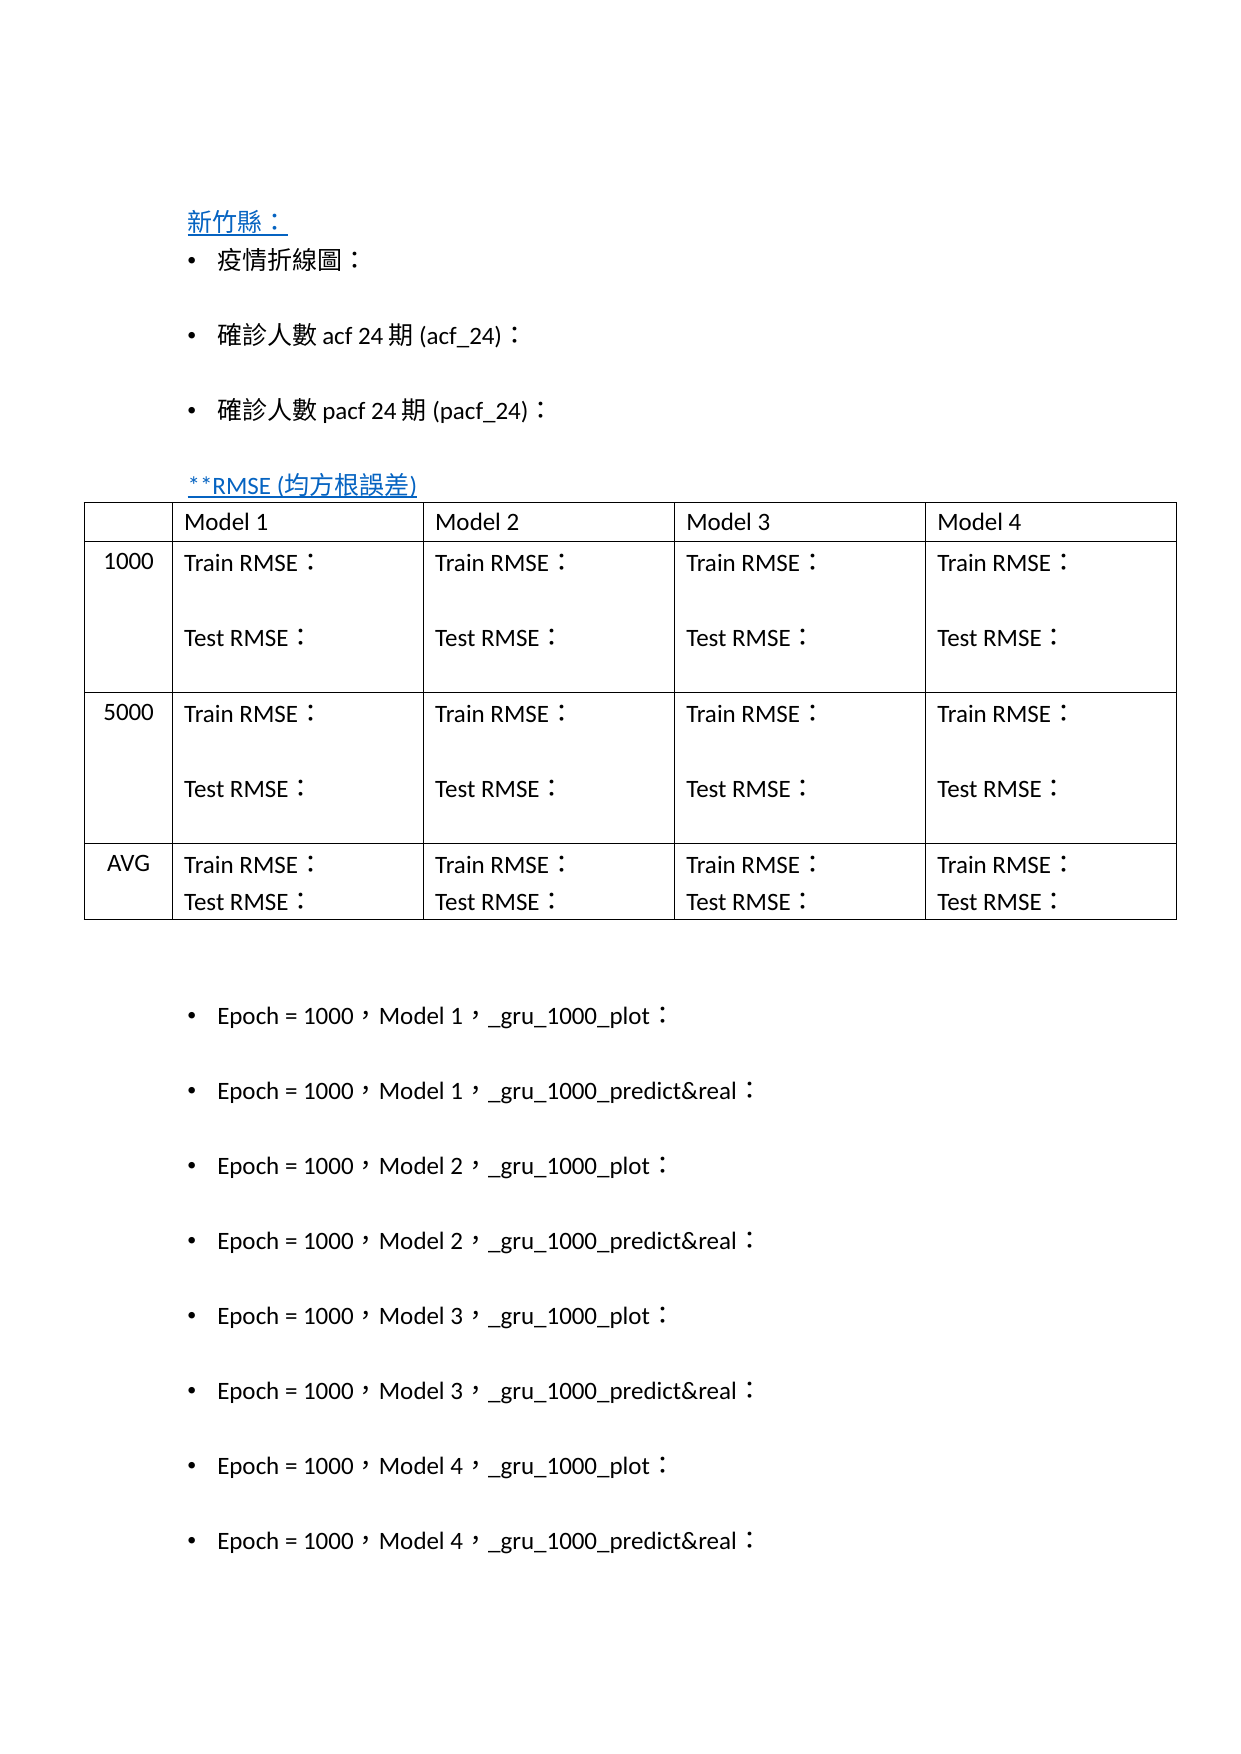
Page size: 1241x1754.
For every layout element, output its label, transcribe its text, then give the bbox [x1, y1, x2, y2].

table_cell 5000 [85, 693, 172, 843]
list 疫情折線圖： [187, 239, 1053, 277]
list Epoch = 1000，Model 4，_gru_1000_predict&real： [187, 1520, 1053, 1557]
table_cell Train RMSE： Test RMSE： [675, 693, 925, 843]
table_header Model 2 [424, 503, 674, 541]
table_cell Train RMSE： Test RMSE： [675, 542, 925, 692]
text **RMSE (均方根誤差) [187, 464, 1053, 502]
table_header Model 1 [173, 503, 423, 541]
list Epoch = 1000，Model 1，_gru_1000_plot： [187, 995, 1053, 1032]
table_header Model 3 [675, 503, 925, 541]
table_cell Train RMSE： Test RMSE： [926, 844, 1176, 919]
table_cell Train RMSE： Test RMSE： [173, 844, 423, 919]
table_cell Train RMSE： Test RMSE： [424, 693, 674, 843]
list Epoch = 1000，Model 2，_gru_1000_predict&real： [187, 1220, 1053, 1257]
table_header [85, 503, 172, 541]
list Epoch = 1000，Model 2，_gru_1000_plot： [187, 1145, 1053, 1182]
table_cell AVG [85, 844, 172, 919]
list 確診人數pacf 24期 (pacf_24)： [187, 389, 1053, 427]
list Epoch = 1000，Model 3，_gru_1000_predict&real： [187, 1370, 1053, 1407]
text 新竹縣： [187, 202, 1053, 239]
table_cell 1000 [85, 542, 172, 692]
table_header Model 4 [926, 503, 1176, 541]
table_cell Train RMSE： Test RMSE： [926, 693, 1176, 843]
table_cell Train RMSE： Test RMSE： [675, 844, 925, 919]
table_cell Train RMSE： Test RMSE： [173, 542, 423, 692]
table_cell Train RMSE： Test RMSE： [926, 542, 1176, 692]
list Epoch = 1000，Model 4，_gru_1000_plot： [187, 1445, 1053, 1482]
table_cell Train RMSE： Test RMSE： [424, 542, 674, 692]
list Epoch = 1000，Model 1，_gru_1000_predict&real： [187, 1070, 1053, 1107]
table_cell Train RMSE： Test RMSE： [424, 844, 674, 919]
table_cell Train RMSE： Test RMSE： [173, 693, 423, 843]
list 確診人數acf 24期 (acf_24)： [187, 314, 1053, 352]
list Epoch = 1000，Model 3，_gru_1000_plot： [187, 1295, 1053, 1332]
